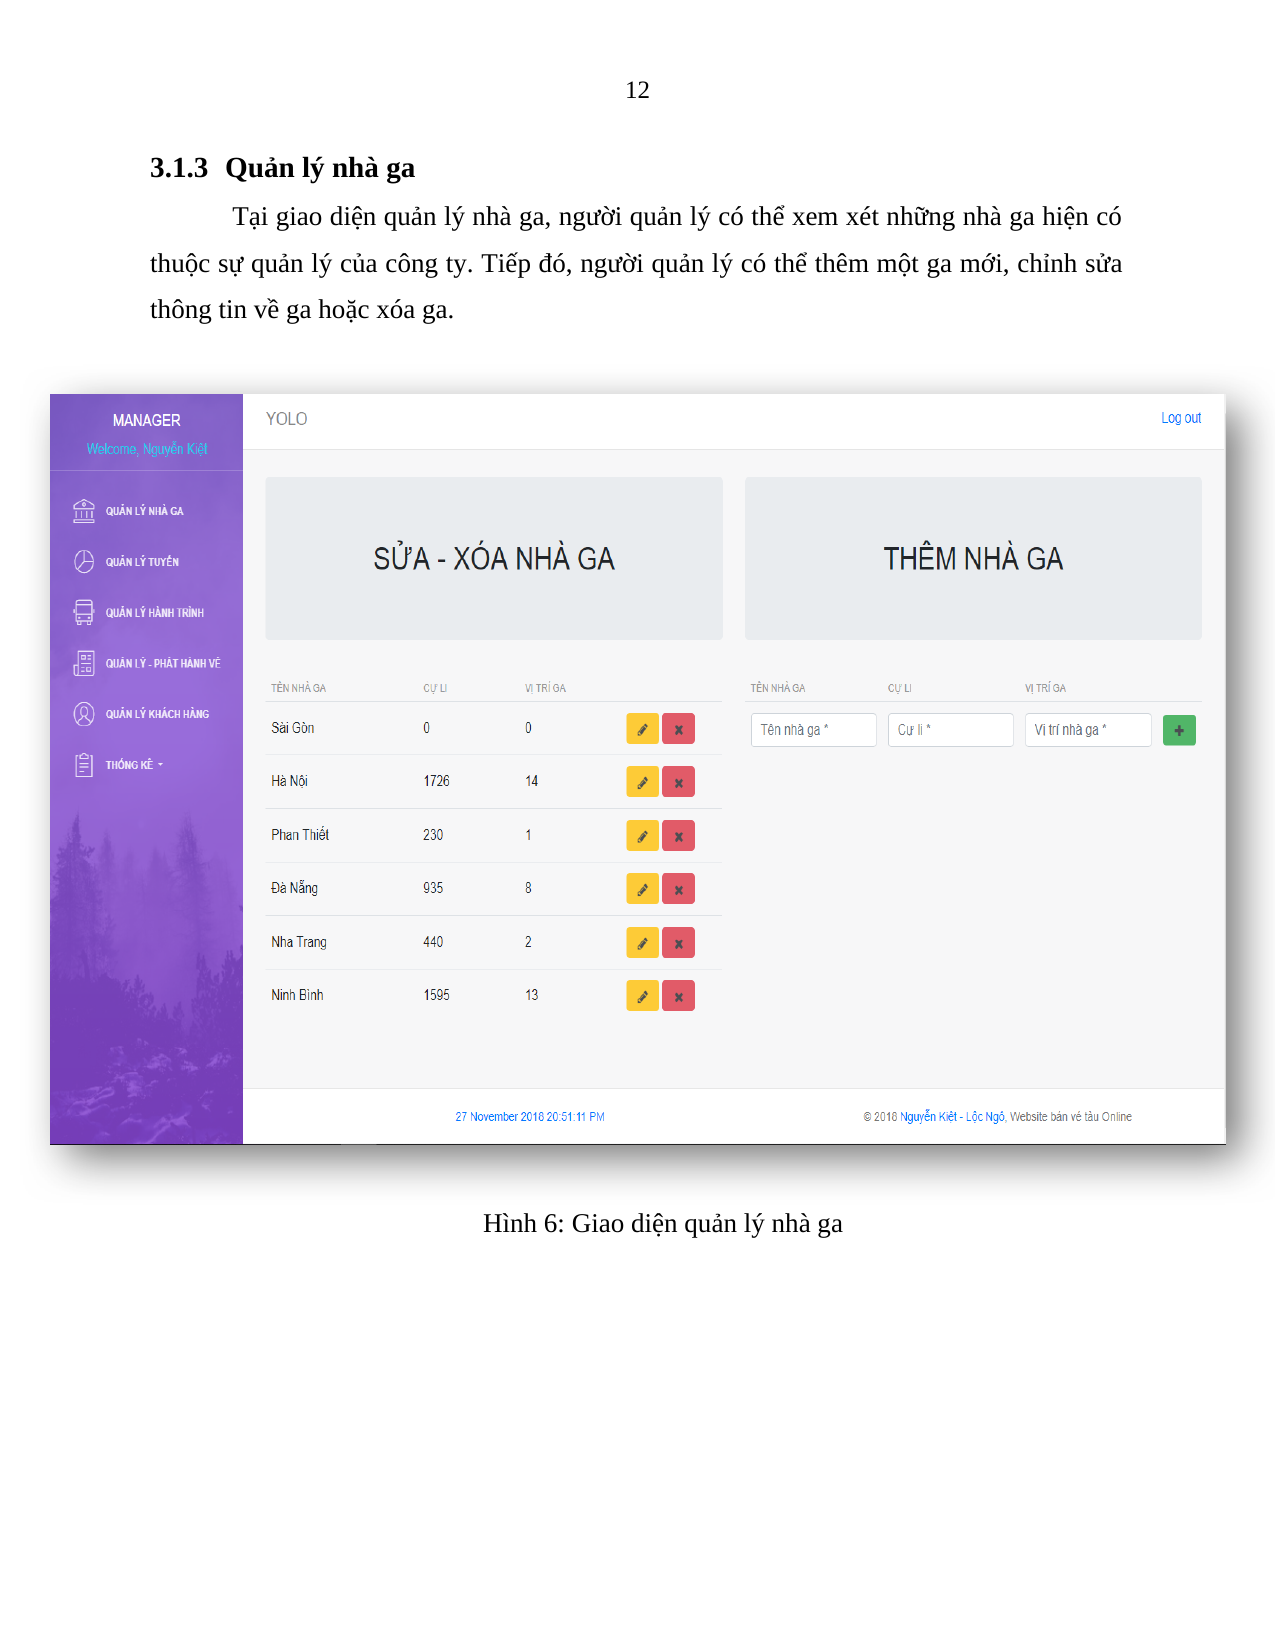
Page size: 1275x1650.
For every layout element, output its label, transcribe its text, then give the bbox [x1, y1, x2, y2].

text Hình 6: Giao diện quản lý nhà ga [150, 1208, 1125, 1239]
list Quản lý nhà ga [150, 150, 1125, 183]
text Tại giao diện quản lý nhà ga, người quản lý có thể xem xét những nhà ga hiện có thuộc sự quản lý của công ty. Tiếp đó, người quản lý có thể thêm một ga mới, chỉnh sửa thông tin về ga hoặc xóa ga. [150, 200, 1125, 325]
picture [50, 394, 1226, 1145]
